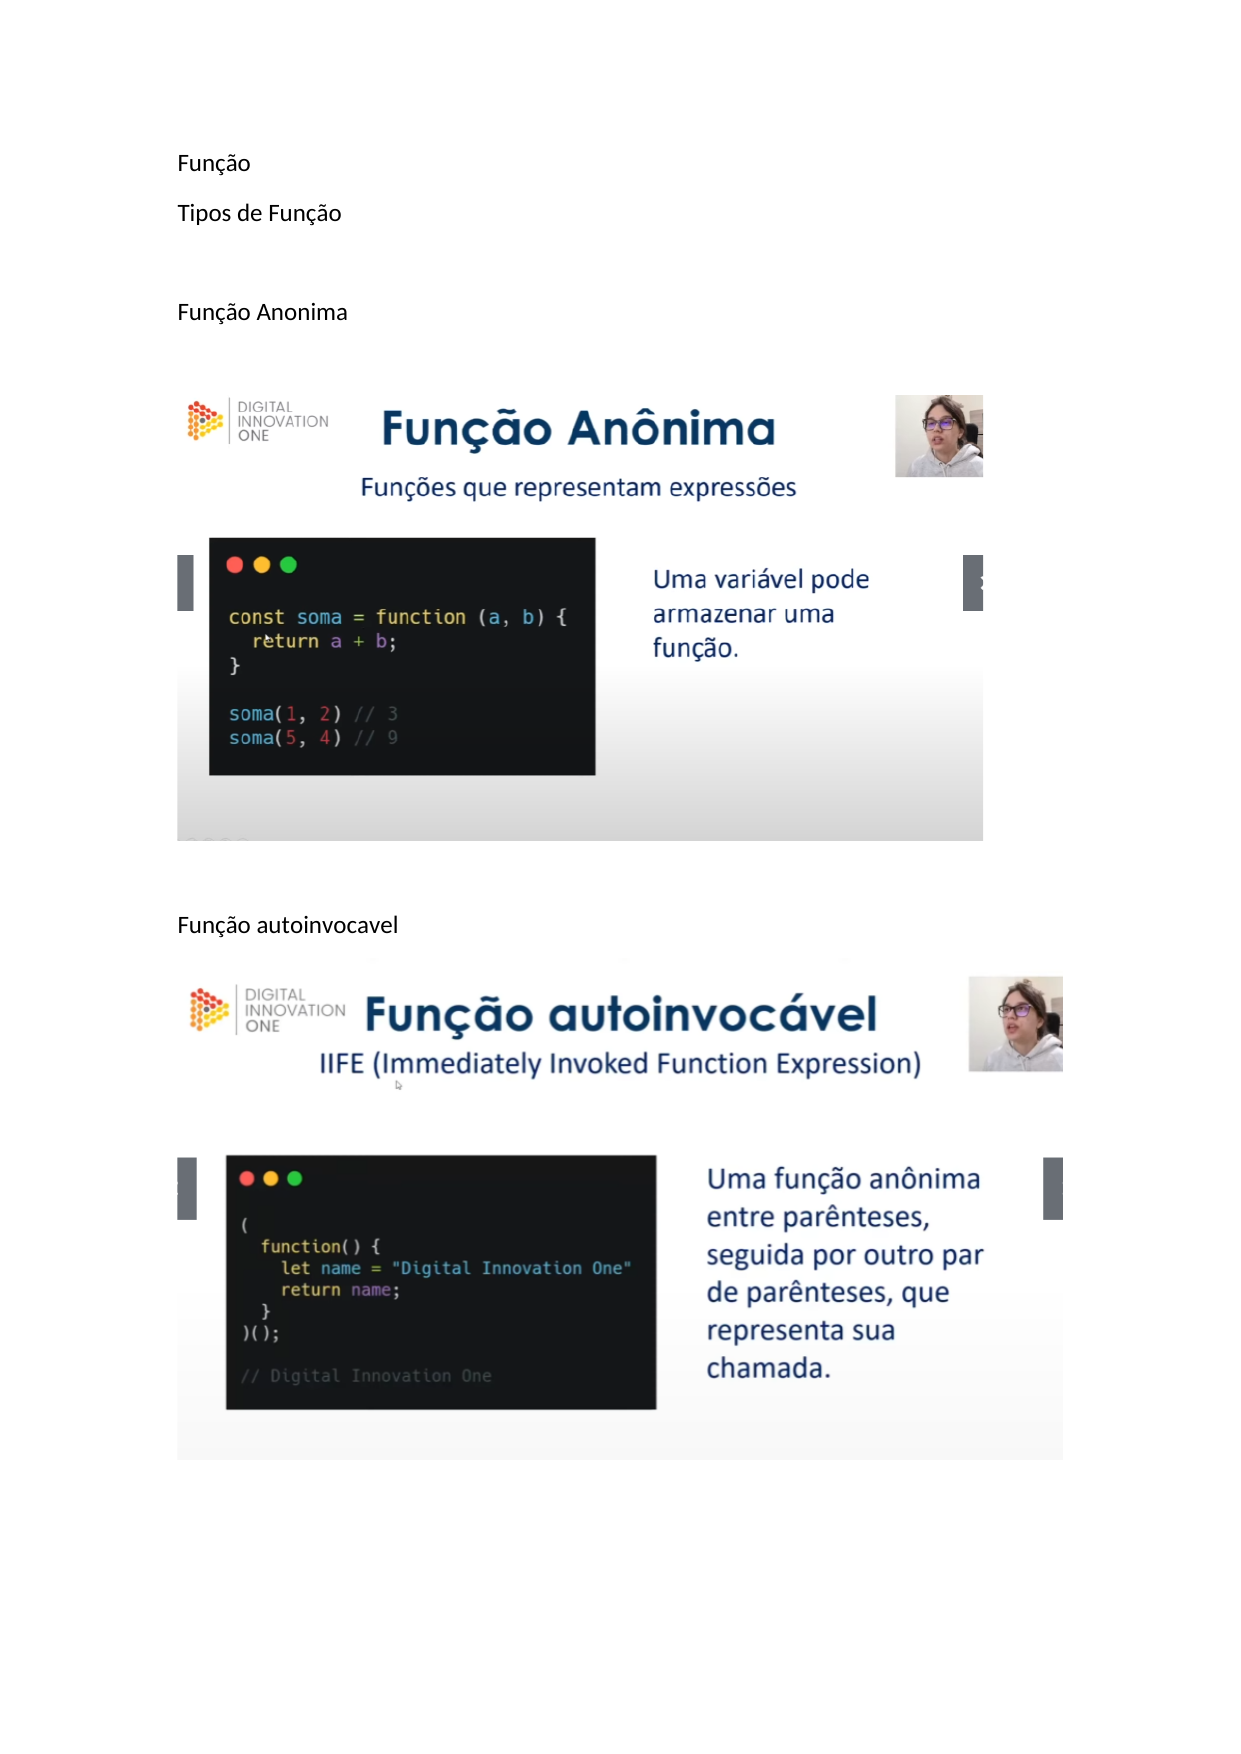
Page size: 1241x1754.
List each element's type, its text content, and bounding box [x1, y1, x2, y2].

picture [177, 395, 984, 841]
text Função autoinvocavel [177, 909, 1063, 940]
text Tipos de Função [177, 197, 1063, 228]
text Função Anonima [177, 296, 1063, 327]
text Função [177, 148, 1063, 178]
picture [177, 958, 1063, 1460]
